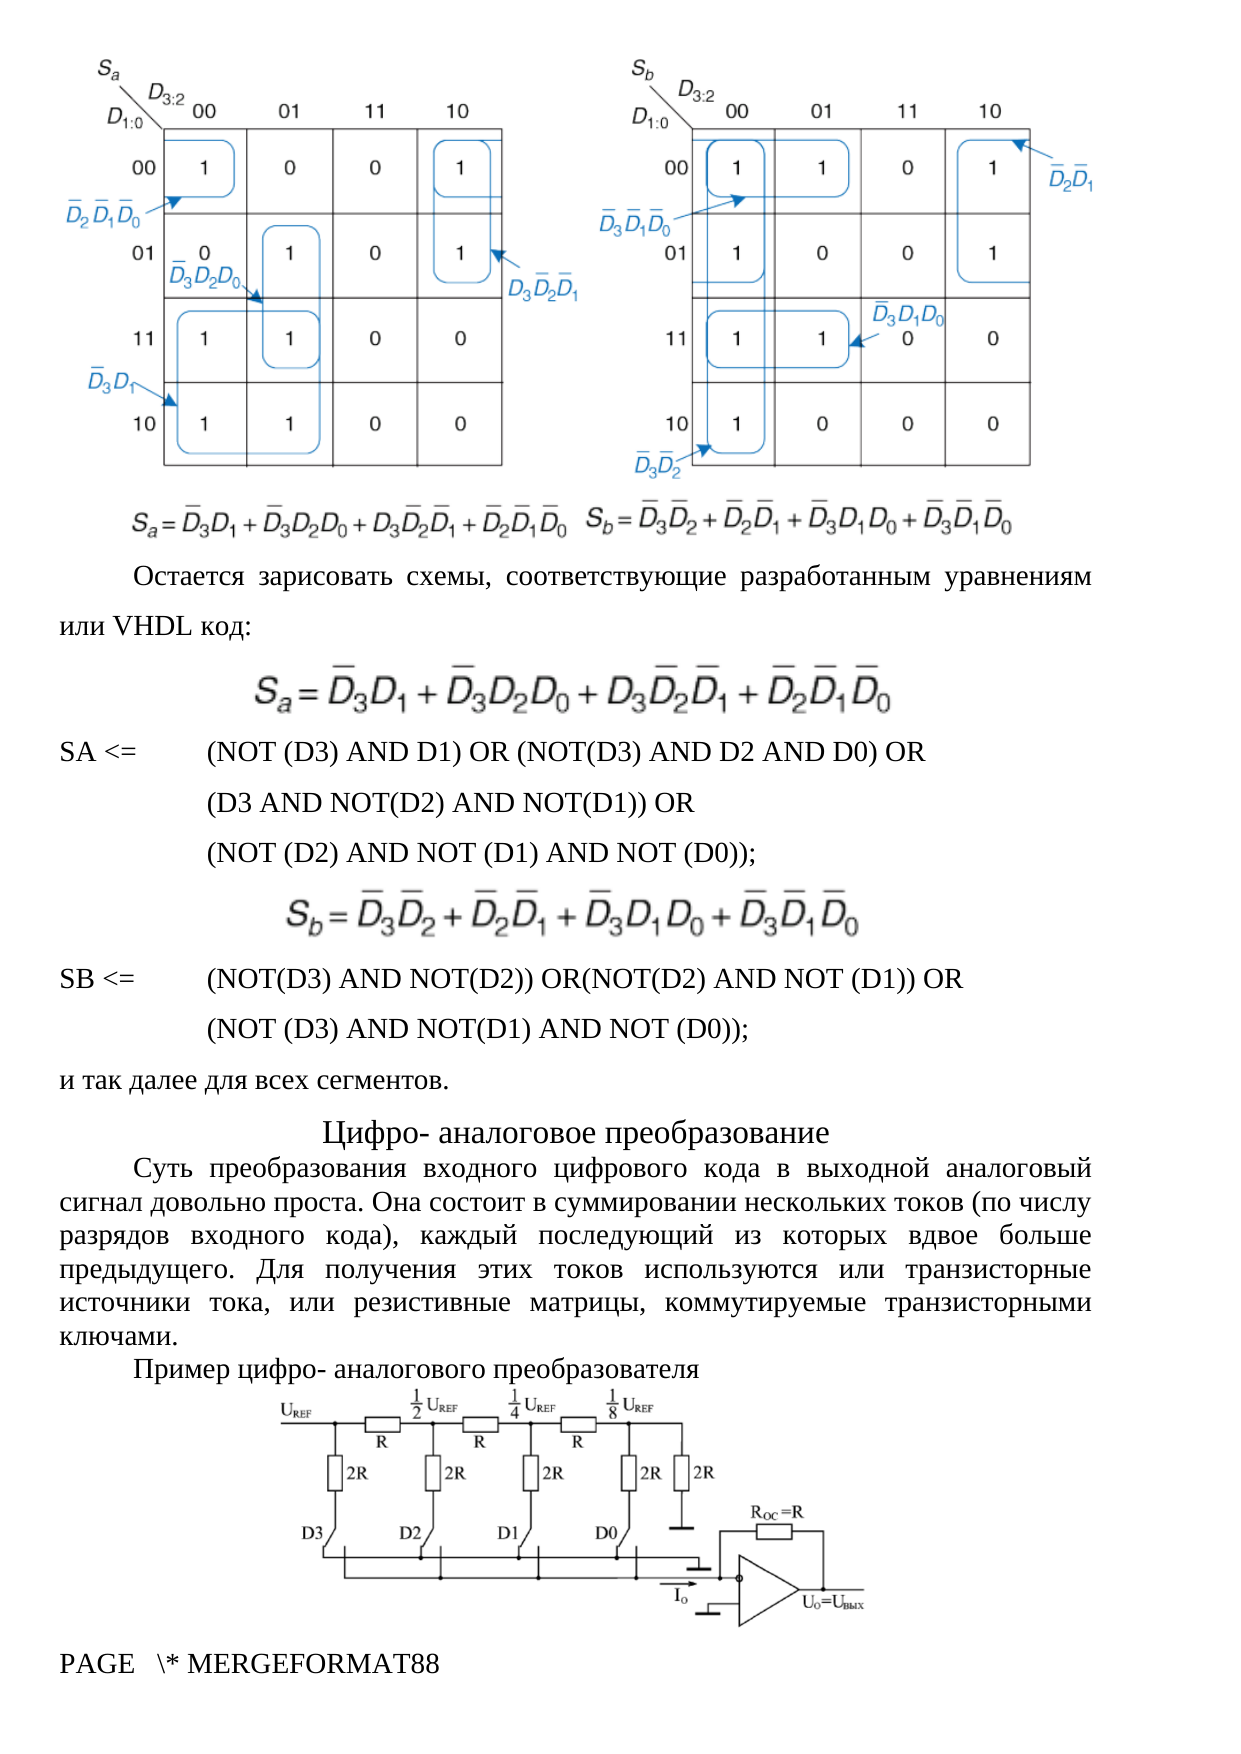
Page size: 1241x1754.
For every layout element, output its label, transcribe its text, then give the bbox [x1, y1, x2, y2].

text Суть преобразования входного цифрового кода в выходной аналоговый сигнал довольно проста. Она состоит в суммировании нескольких токов (по числу разрядов входного кода), каждый последующий из которых вдвое больше предыдущего. Для получения этих токов используются или транзисторные источники тока, или резистивные матрицы, коммутируемые транзисторными ключами. [59, 1150, 1092, 1352]
text (D3 AND NOT(D2) AND NOT(D1)) OR [133, 785, 1092, 818]
text Остается зарисовать схемы, соответствующие разработанным уравнениям или VHDL код: [59, 558, 1092, 641]
text и так далее для всех сегментов. [59, 1062, 1092, 1095]
picture [59, 59, 1099, 481]
text Пример цифро- аналогового преобразователя [59, 1352, 1092, 1385]
picture [273, 885, 878, 945]
picture [246, 658, 906, 718]
picture [280, 1385, 872, 1635]
text (NOT (D3) AND NOT(D1) AND NOT (D0)); [133, 1011, 1092, 1045]
subtitle Цифро- аналоговое преобразование [59, 1112, 1092, 1150]
text SB <= (NOT(D3) AND NOT(D2)) OR(NOT(D2) AND NOT (D1)) OR [59, 961, 1092, 995]
text SA <= (NOT (D3) AND D1) OR (NOT(D3) AND D2 AND D0) OR [59, 734, 1092, 768]
text (NOT (D2) AND NOT (D1) AND NOT (D0)); [133, 835, 1092, 868]
picture [126, 497, 1026, 541]
